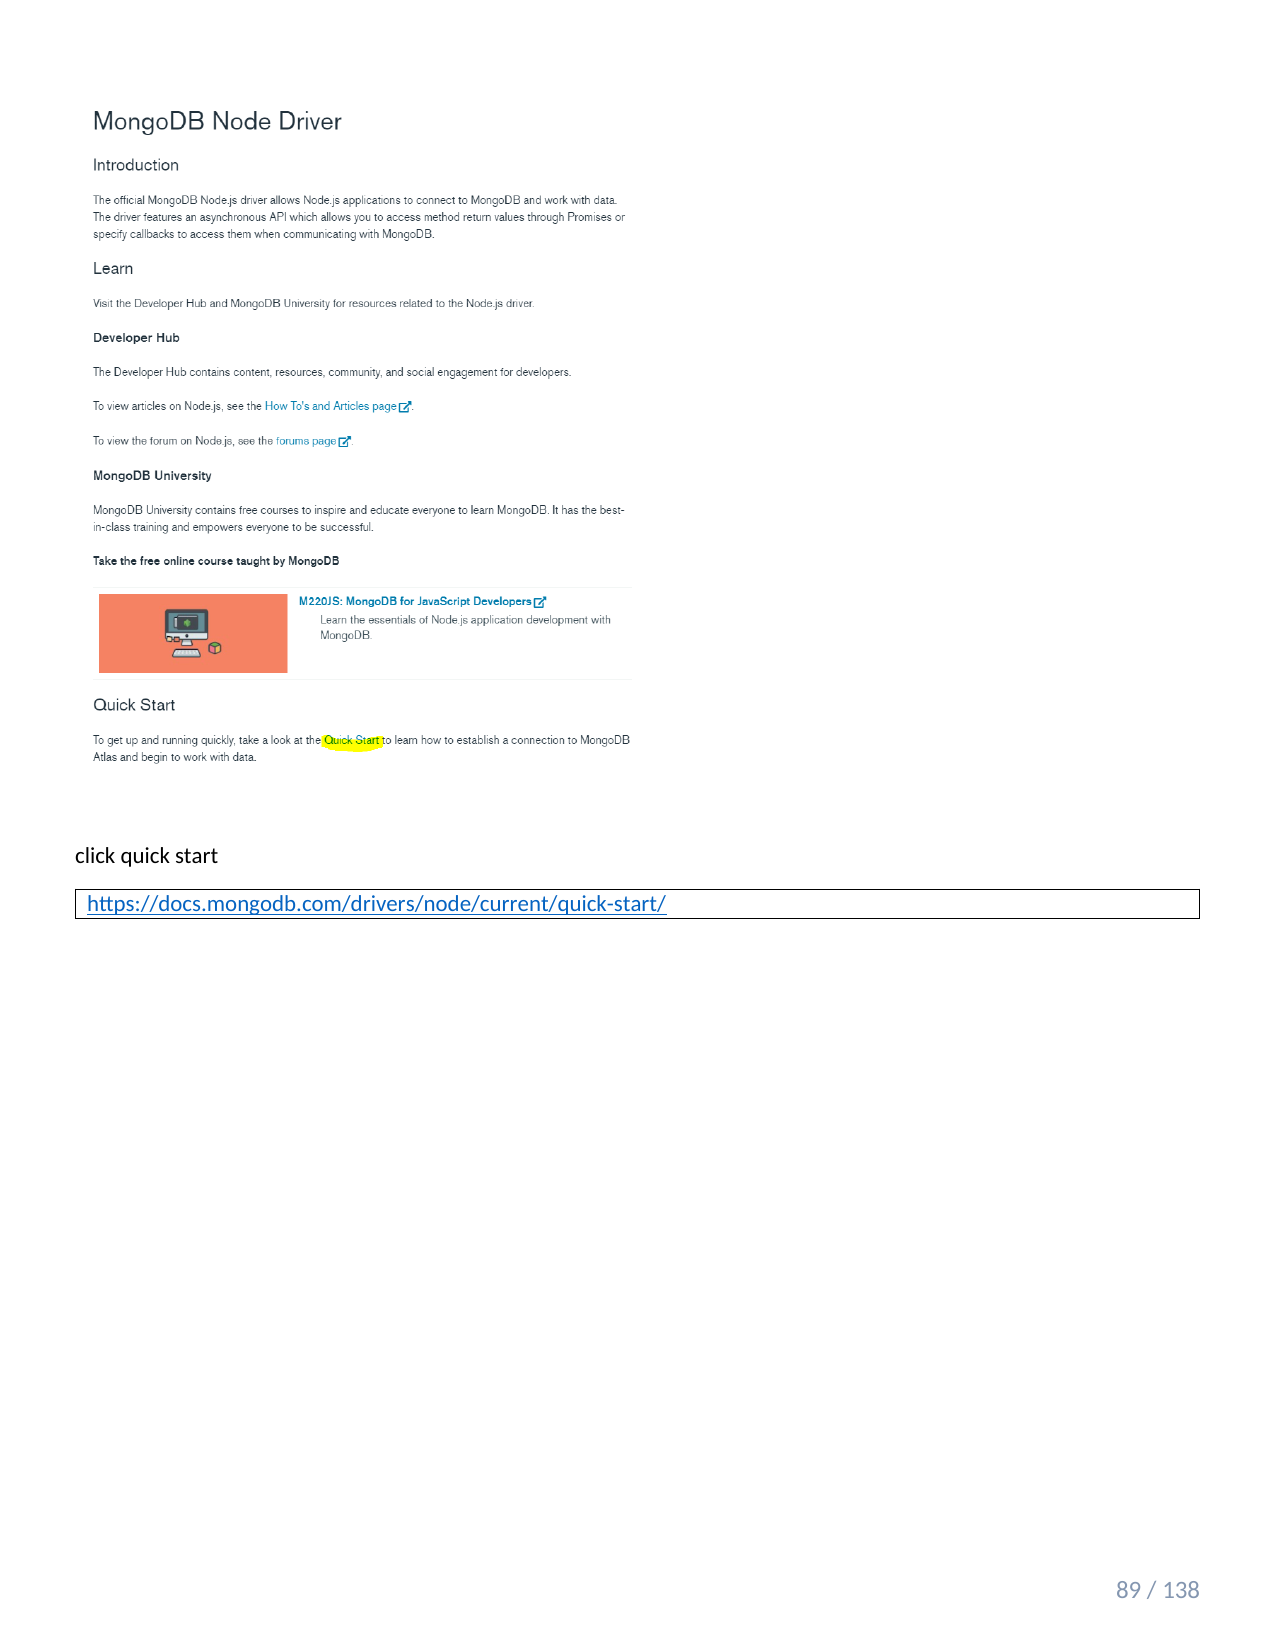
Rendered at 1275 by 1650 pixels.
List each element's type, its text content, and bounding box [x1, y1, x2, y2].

text click quick start [75, 842, 1200, 870]
table_header https://docs.mongodb.com/drivers/node/current/quick-start/ [76, 890, 1199, 918]
picture [75, 75, 763, 776]
